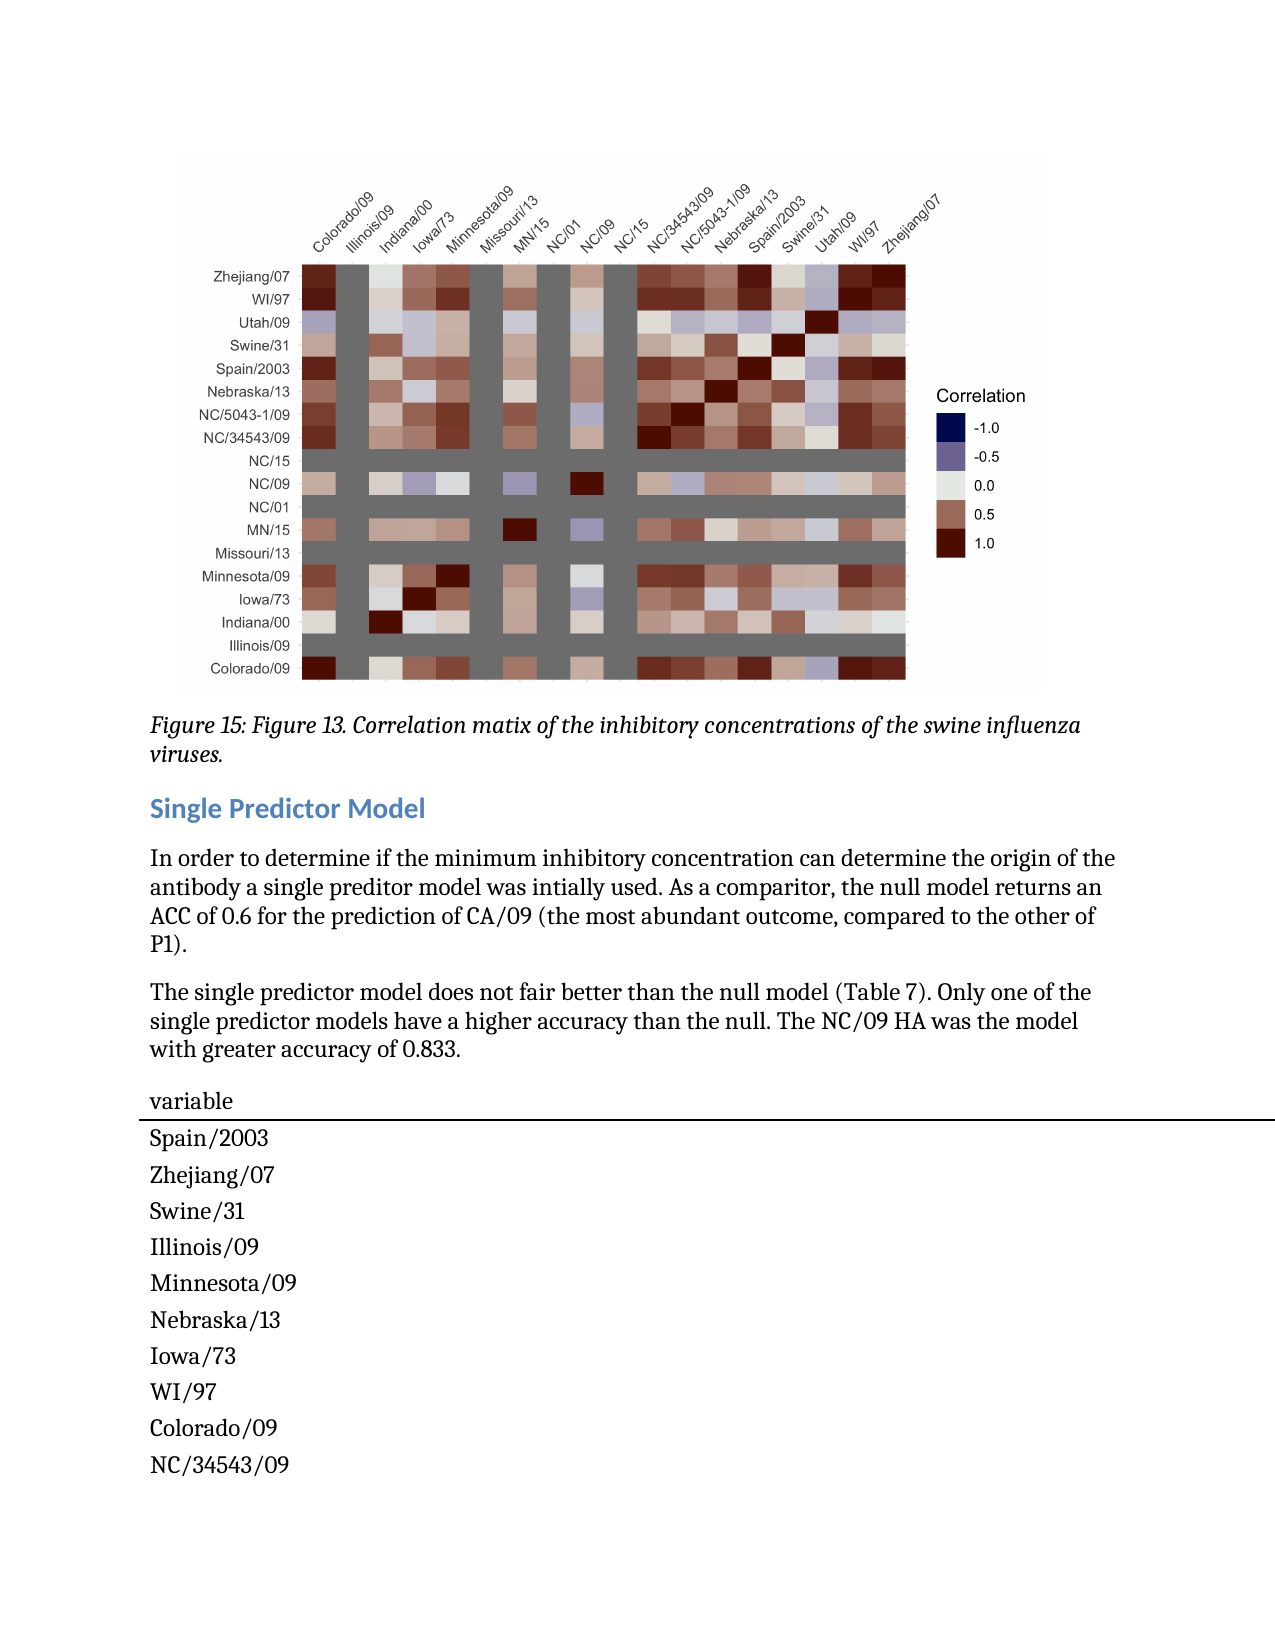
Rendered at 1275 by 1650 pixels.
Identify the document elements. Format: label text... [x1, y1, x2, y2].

table_cell WI/97 [139, 1374, 1275, 1411]
table_cell Zhejiang/07 [139, 1157, 1275, 1193]
subtitle Single Predictor Model [150, 790, 1125, 825]
table_cell Nebraska/13 [139, 1302, 1275, 1338]
table_cell Swine/31 [139, 1193, 1275, 1229]
table_cell Minnesota/09 [139, 1266, 1275, 1302]
text In order to determine if the minimum inhibitory concentration can determine the origin of the antibody a single preditor model was intially used. As a comparitor, the null model returns an ACC of 0.6 for the prediction of CA/09 (the most abundant outcome, compared to the other of P1). [150, 844, 1125, 959]
table_cell Illinois/09 [139, 1229, 1275, 1266]
picture [168, 150, 1044, 691]
text Figure 15: Figure 13. Correlation matix of the inhibitory concentrations of the swine influenza viruses. [150, 711, 1125, 769]
table_cell NC/34543/09 [139, 1447, 1275, 1483]
text The single predictor model does not fair better than the null model (Table 7). Only one of the single predictor models have a higher accuracy than the null. The NC/09 HA was the model with greater accuracy of 0.833. [150, 978, 1125, 1064]
table_cell Iowa/73 [139, 1338, 1275, 1374]
table_header variable [139, 1083, 1275, 1119]
table_cell Spain/2003 [139, 1121, 1275, 1157]
table_cell Colorado/09 [139, 1411, 1275, 1447]
